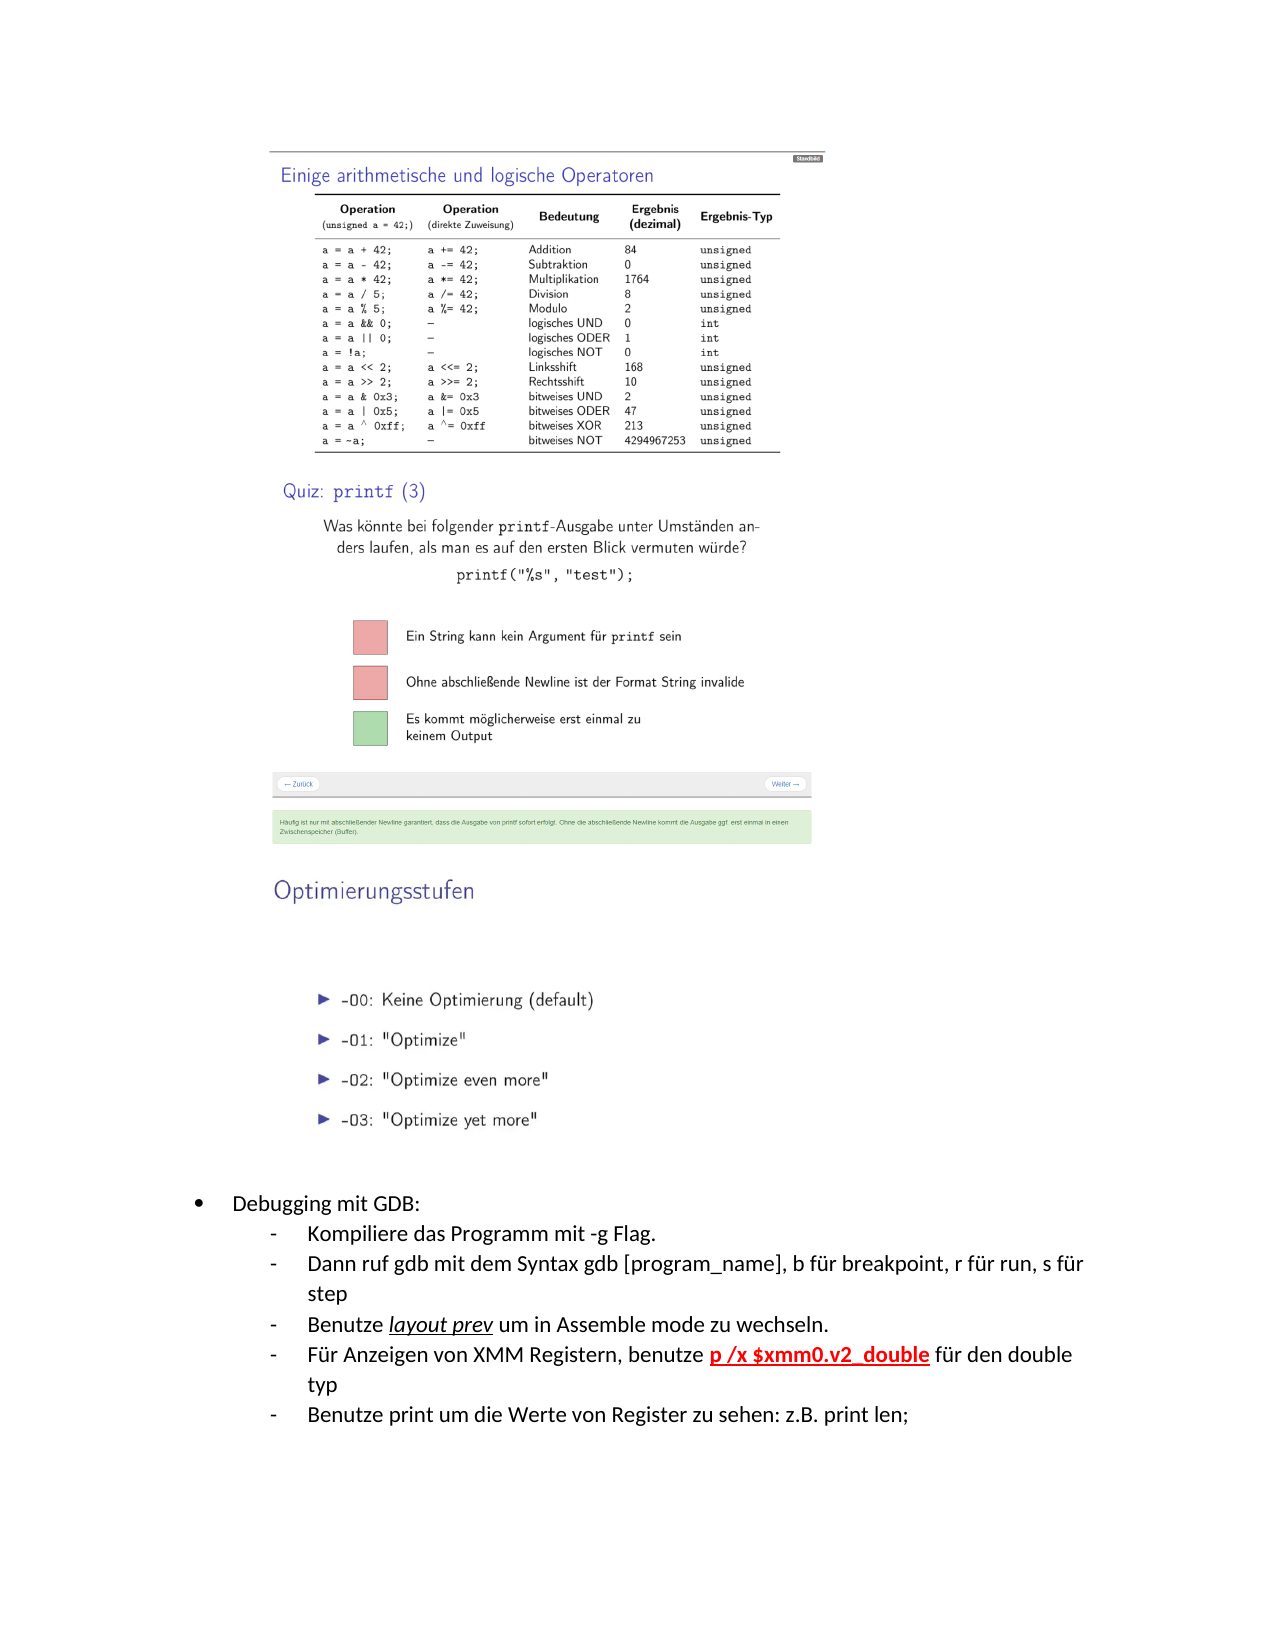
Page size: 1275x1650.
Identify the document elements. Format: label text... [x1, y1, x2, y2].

list Kompiliere das Programm mit -g Flag. [270, 1219, 1087, 1247]
picture [268, 477, 832, 857]
list Debugging mit GDB: [195, 1189, 1087, 1217]
picture [268, 150, 826, 459]
picture [268, 876, 806, 1170]
list Dann ruf gdb mit dem Syntax gdb [program_name], b für breakpoint, r für run, s für step [270, 1249, 1087, 1307]
list Für Anzeigen von XMM Registern, benutze p /x $xmm0.v2_double für den double typ [270, 1340, 1087, 1398]
list Benutze print um die Werte von Register zu sehen: z.B. print len; [270, 1400, 1087, 1428]
list Benutze layout prev um in Assemble mode zu wechseln. [270, 1310, 1087, 1338]
